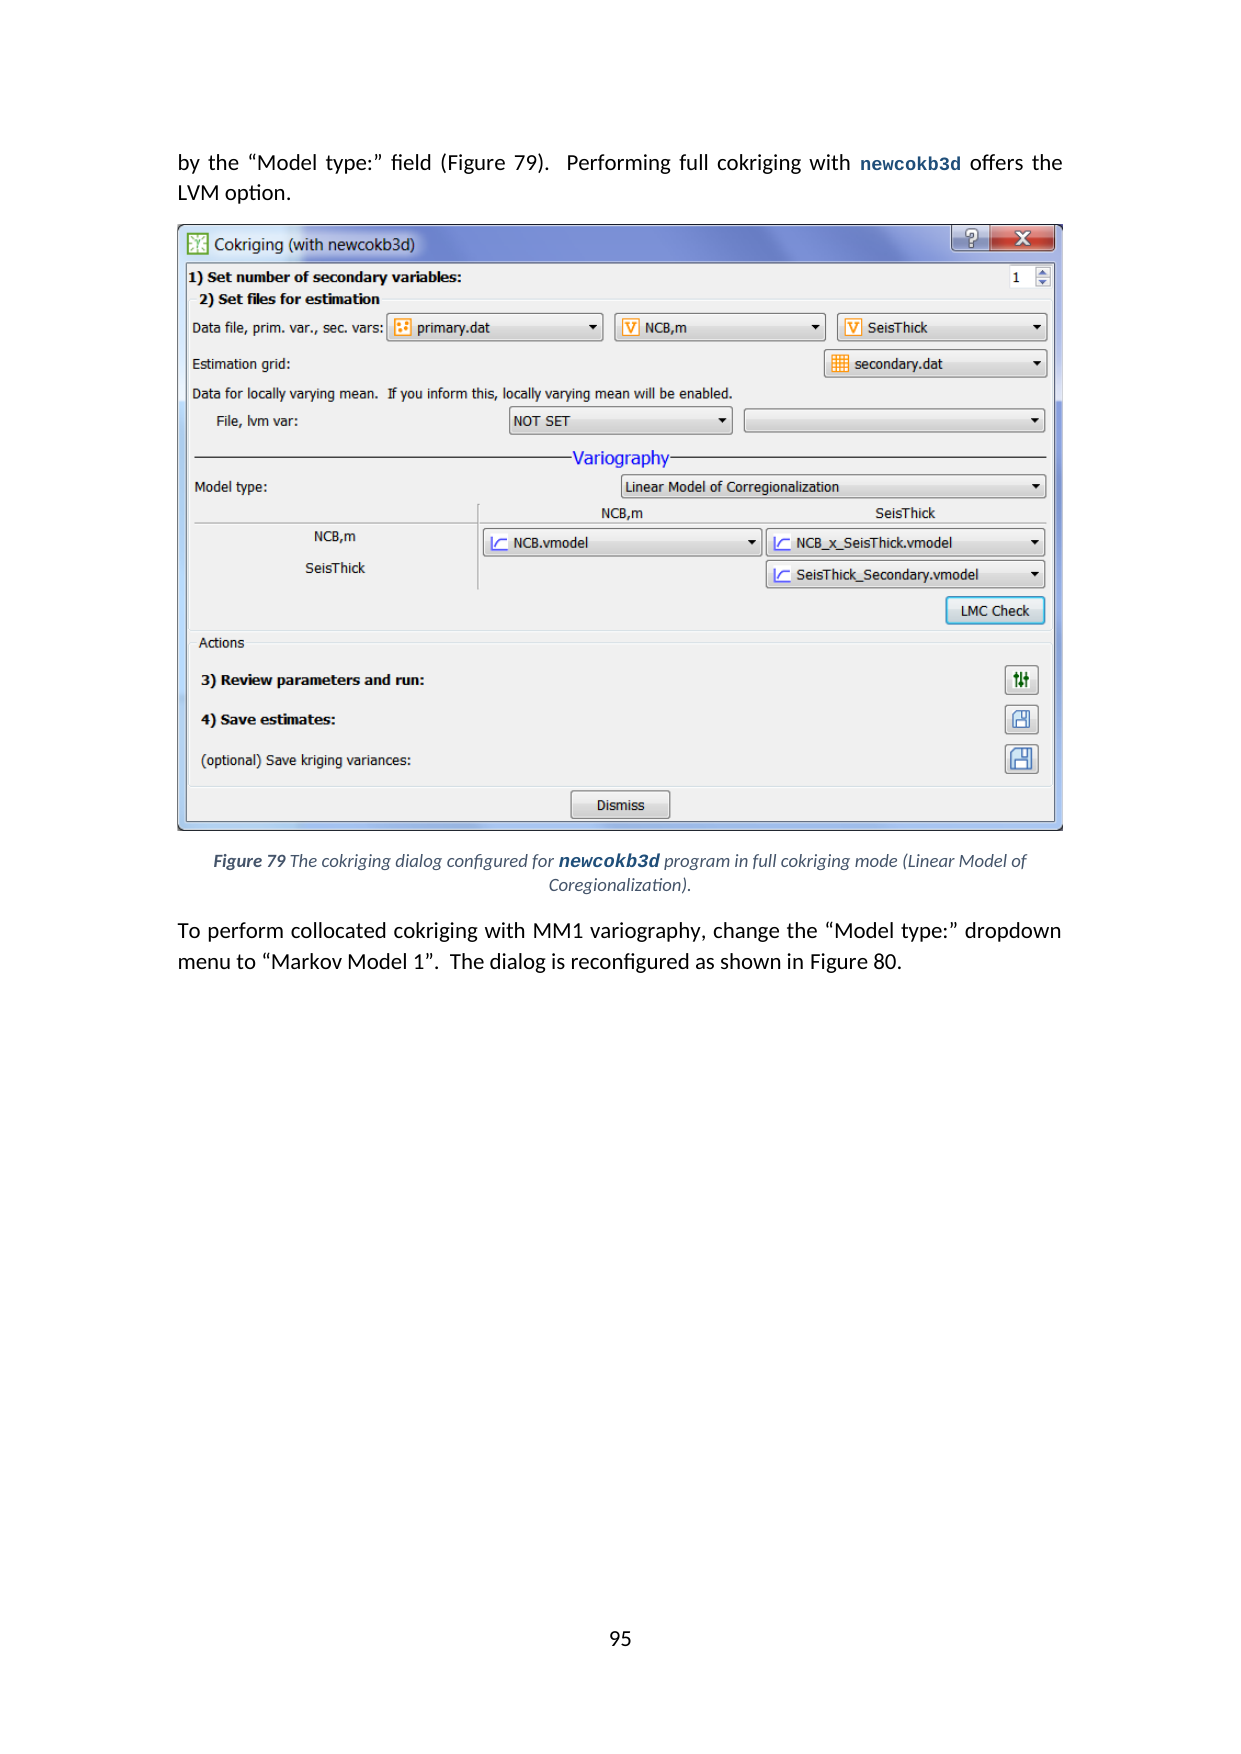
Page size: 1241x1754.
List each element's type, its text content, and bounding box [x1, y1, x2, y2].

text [177, 148, 1063, 206]
picture [177, 224, 1063, 831]
text To perform collocated cokriging with MM1 variography, change the “Model type:” dropdown menu to “Markov Model 1”. The dialog is reconfigured as shown in Figure 80. [177, 917, 1063, 975]
text Figure 79 The cokriging dialog configured for newcokb3d program in full cokriging mode (Linear Model of Coregionalization). [177, 849, 1063, 896]
